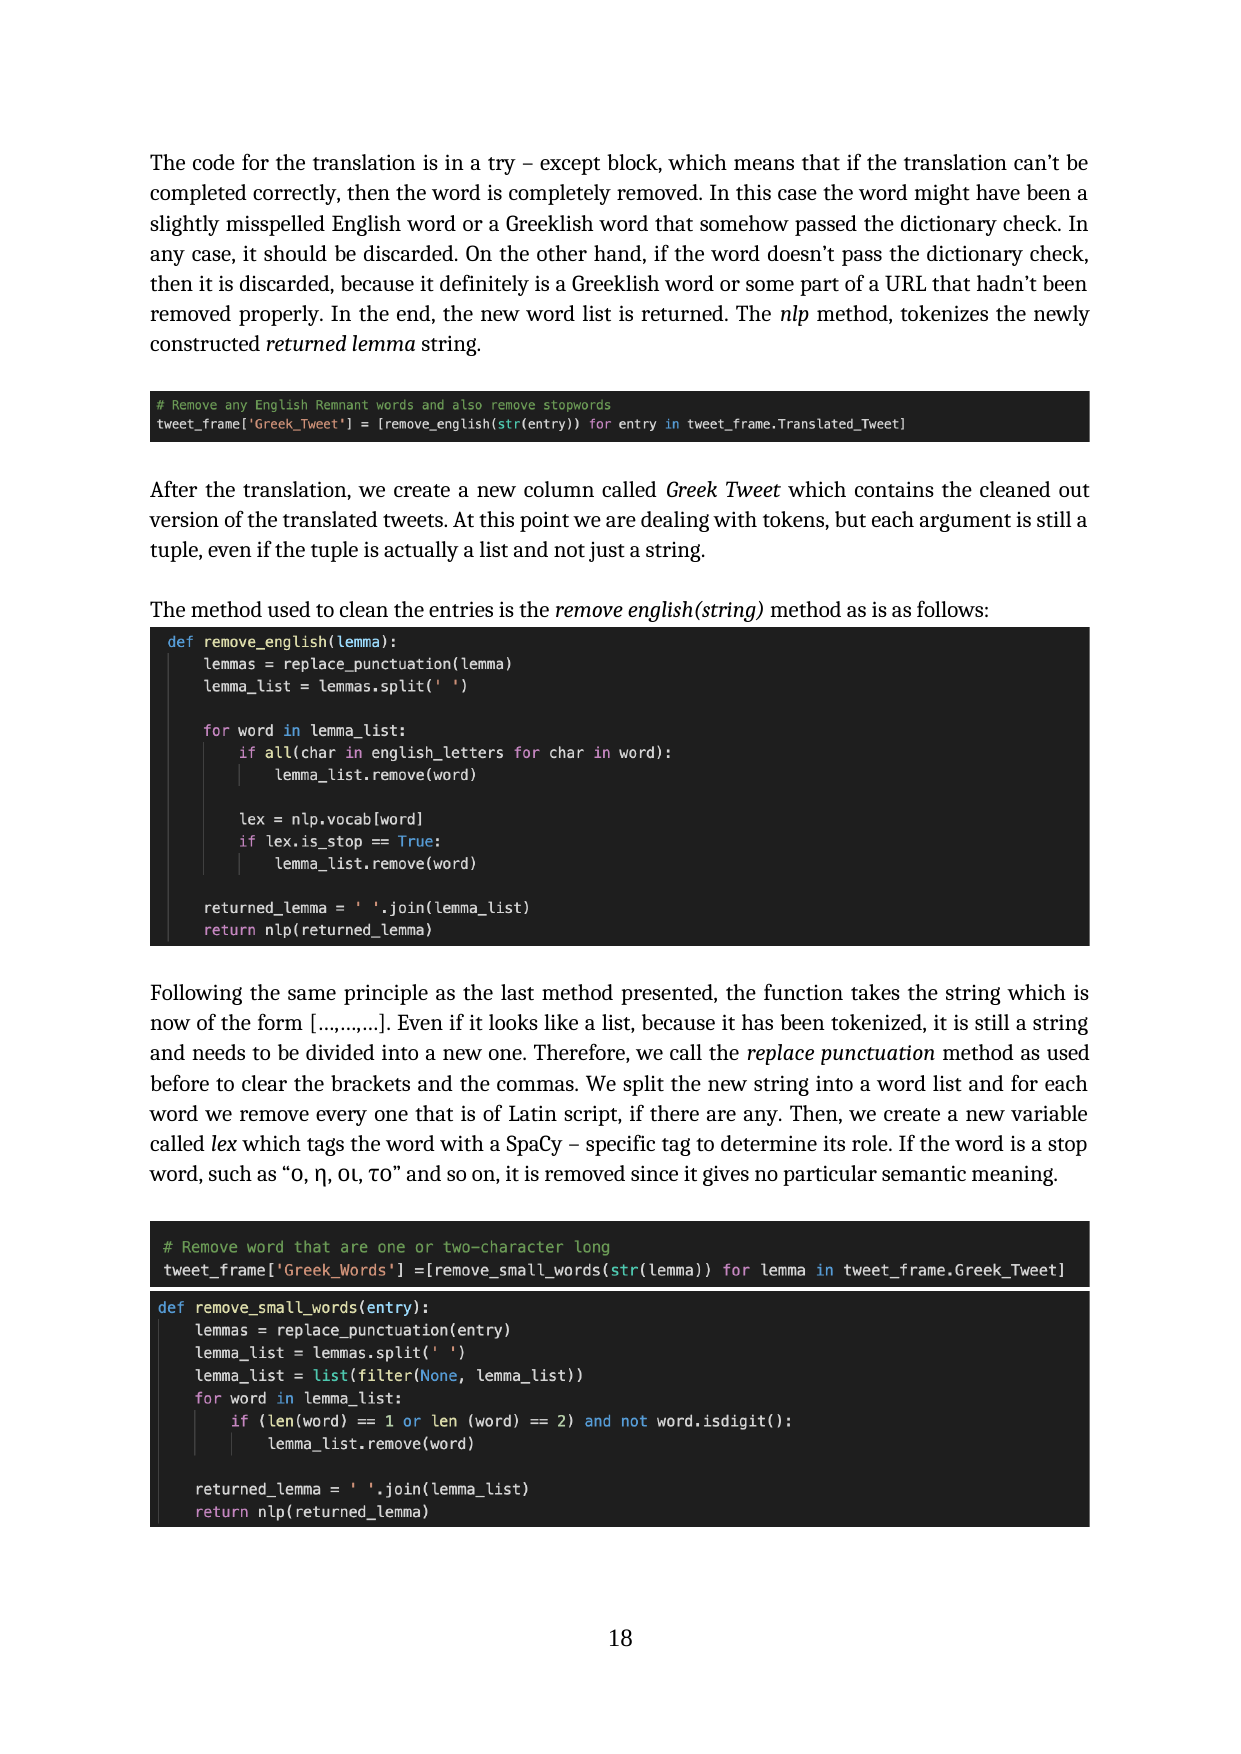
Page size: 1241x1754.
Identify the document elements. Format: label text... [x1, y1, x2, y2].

text The method used to clean the entries is the remove english(string) method as is as follows: [150, 597, 1090, 624]
text The code for the translation is in a try – except block, which means that if the translation can’t be completed correctly, then the word is completely removed. In this case the word might have been a slightly misspelled English word or a Greeklish word that somehow passed the dictionary check. In any case, it should be discarded. On the other hand, if the word doesn’t pass the dictionary check, then it is discarded, because it definitely is a Greeklish word or some part of a URL that hadn’t been removed properly. In the end, the new word list is returned. The nlp method, tokenizes the newly constructed returned lemma string. [150, 150, 1090, 358]
text Following the same principle as the last method presented, the function takes the string which is now of the form […,…,…]. Even if it looks like a list, because it has been tokenized, it is still a string and needs to be divided into a new one. Therefore, we call the replace punctuation method as used before to clear the brackets and the commas. We split the new string into a word list and for each word we remove every one that is of Latin script, if there are any. Then, we create a new variable called lex which tags the word with a SpaCy – specific tag to determine its role. If the word is a stop word, such as “ο, η, οι, το” and so on, it is removed since it gives no particular semantic meaning. [150, 980, 1090, 1187]
picture [150, 1221, 1090, 1287]
text After the translation, we create a new column called Greek Tweet which contains the cleaned out version of the translated tweets. At this point we are dealing with tokens, but each argument is still a tuple, even if the tuple is actually a list and not just a string. [150, 476, 1090, 563]
picture [150, 627, 1090, 946]
picture [150, 1291, 1090, 1527]
picture [150, 391, 1090, 442]
